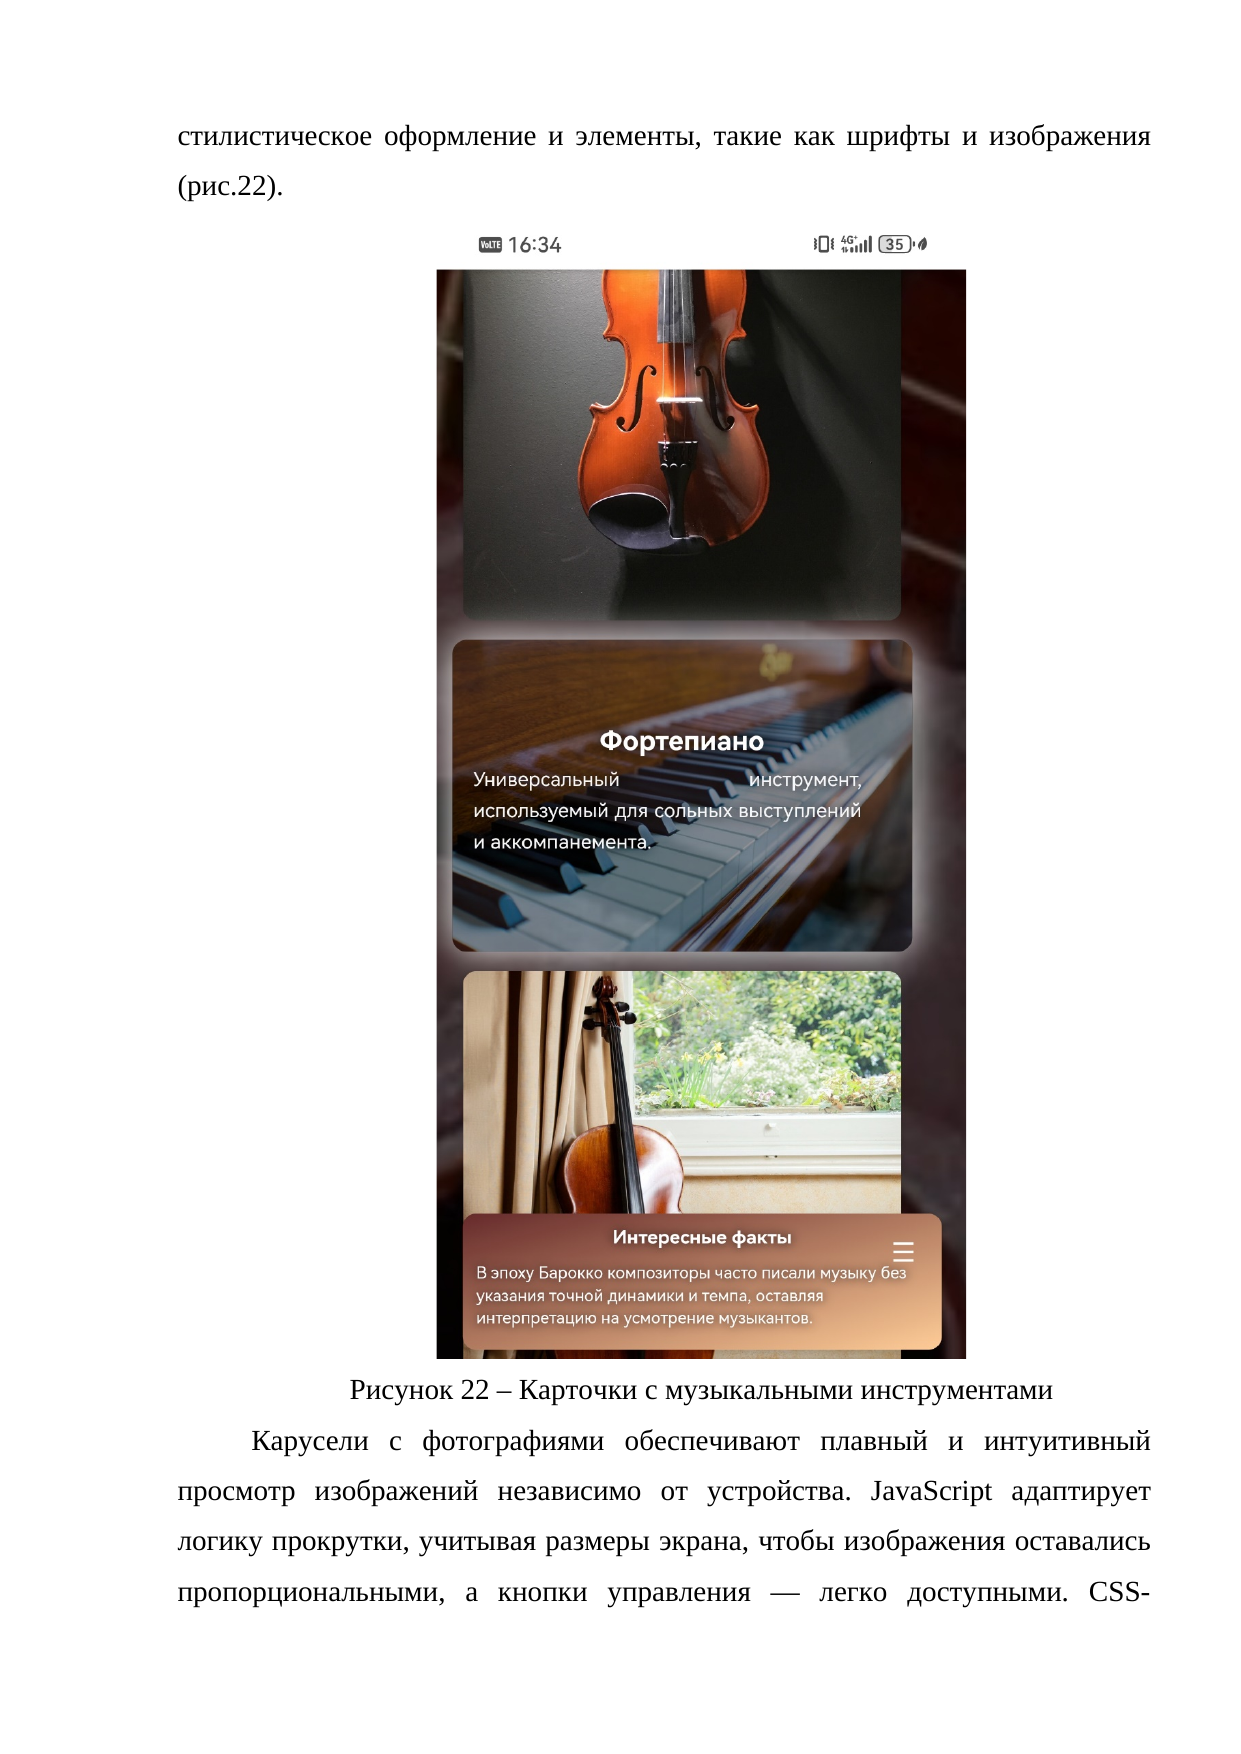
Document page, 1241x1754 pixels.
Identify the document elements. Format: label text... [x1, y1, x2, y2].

picture [436, 218, 967, 1359]
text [177, 1423, 1152, 1607]
text Рисунок 22 – Карточки с музыкальными инструментами [177, 1372, 1152, 1406]
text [177, 118, 1152, 202]
